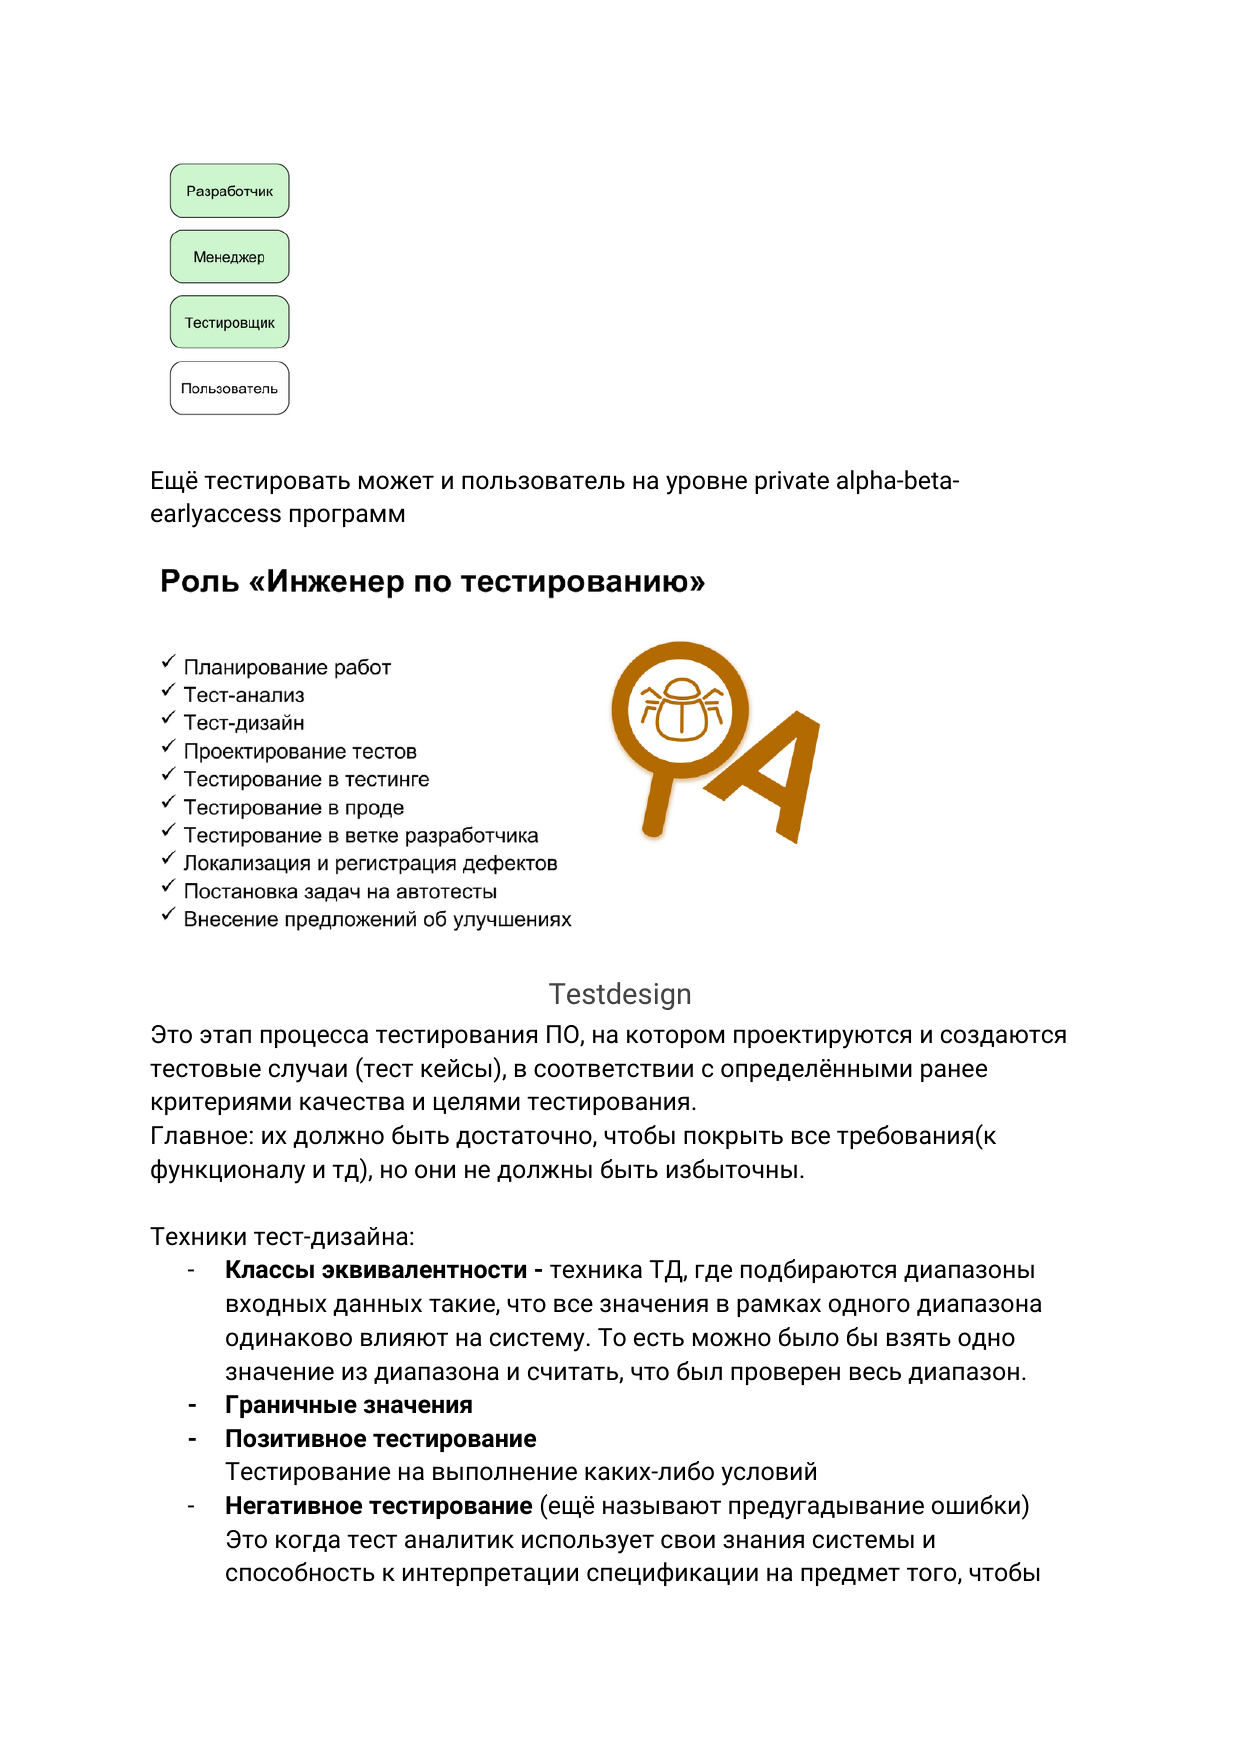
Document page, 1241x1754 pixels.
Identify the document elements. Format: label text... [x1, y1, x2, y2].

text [225, 1525, 1090, 1588]
picture [150, 150, 306, 432]
text Это этап процесса тестирования ПО, на котором проектируются и создаются тестовые случаи (тест кейсы), в соответствии с определёнными ранее критериями качества и целями тестирования. [150, 1020, 1090, 1117]
text Ещё тестировать может и пользователь на уровне private alpha-beta-earlyaccess программ [150, 466, 1090, 529]
list Негативное тестирование (ещё называют предугадывание ошибки) [187, 1491, 1090, 1521]
text Техники тест-дизайна: [150, 1222, 1090, 1251]
list Граничные значения [187, 1390, 1090, 1419]
picture [150, 566, 834, 940]
subtitle Testdesign [150, 978, 1090, 1012]
text Главное: их должно быть достаточно, чтобы покрыть все требования(к функционалу и тд), но они не должны быть избыточны. [150, 1121, 1090, 1184]
list Классы эквивалентности - техника ТД, где подбираются диапазоны входных данных такие, что все значения в рамках одного диапазона одинаково влияют на систему. То есть можно было бы взять одно значение из диапазона и считать, что был проверен весь диапазон. [187, 1256, 1090, 1386]
list Позитивное тестирование [187, 1424, 1090, 1453]
text Тестирование на выполнение каких-либо условий [225, 1458, 1090, 1487]
